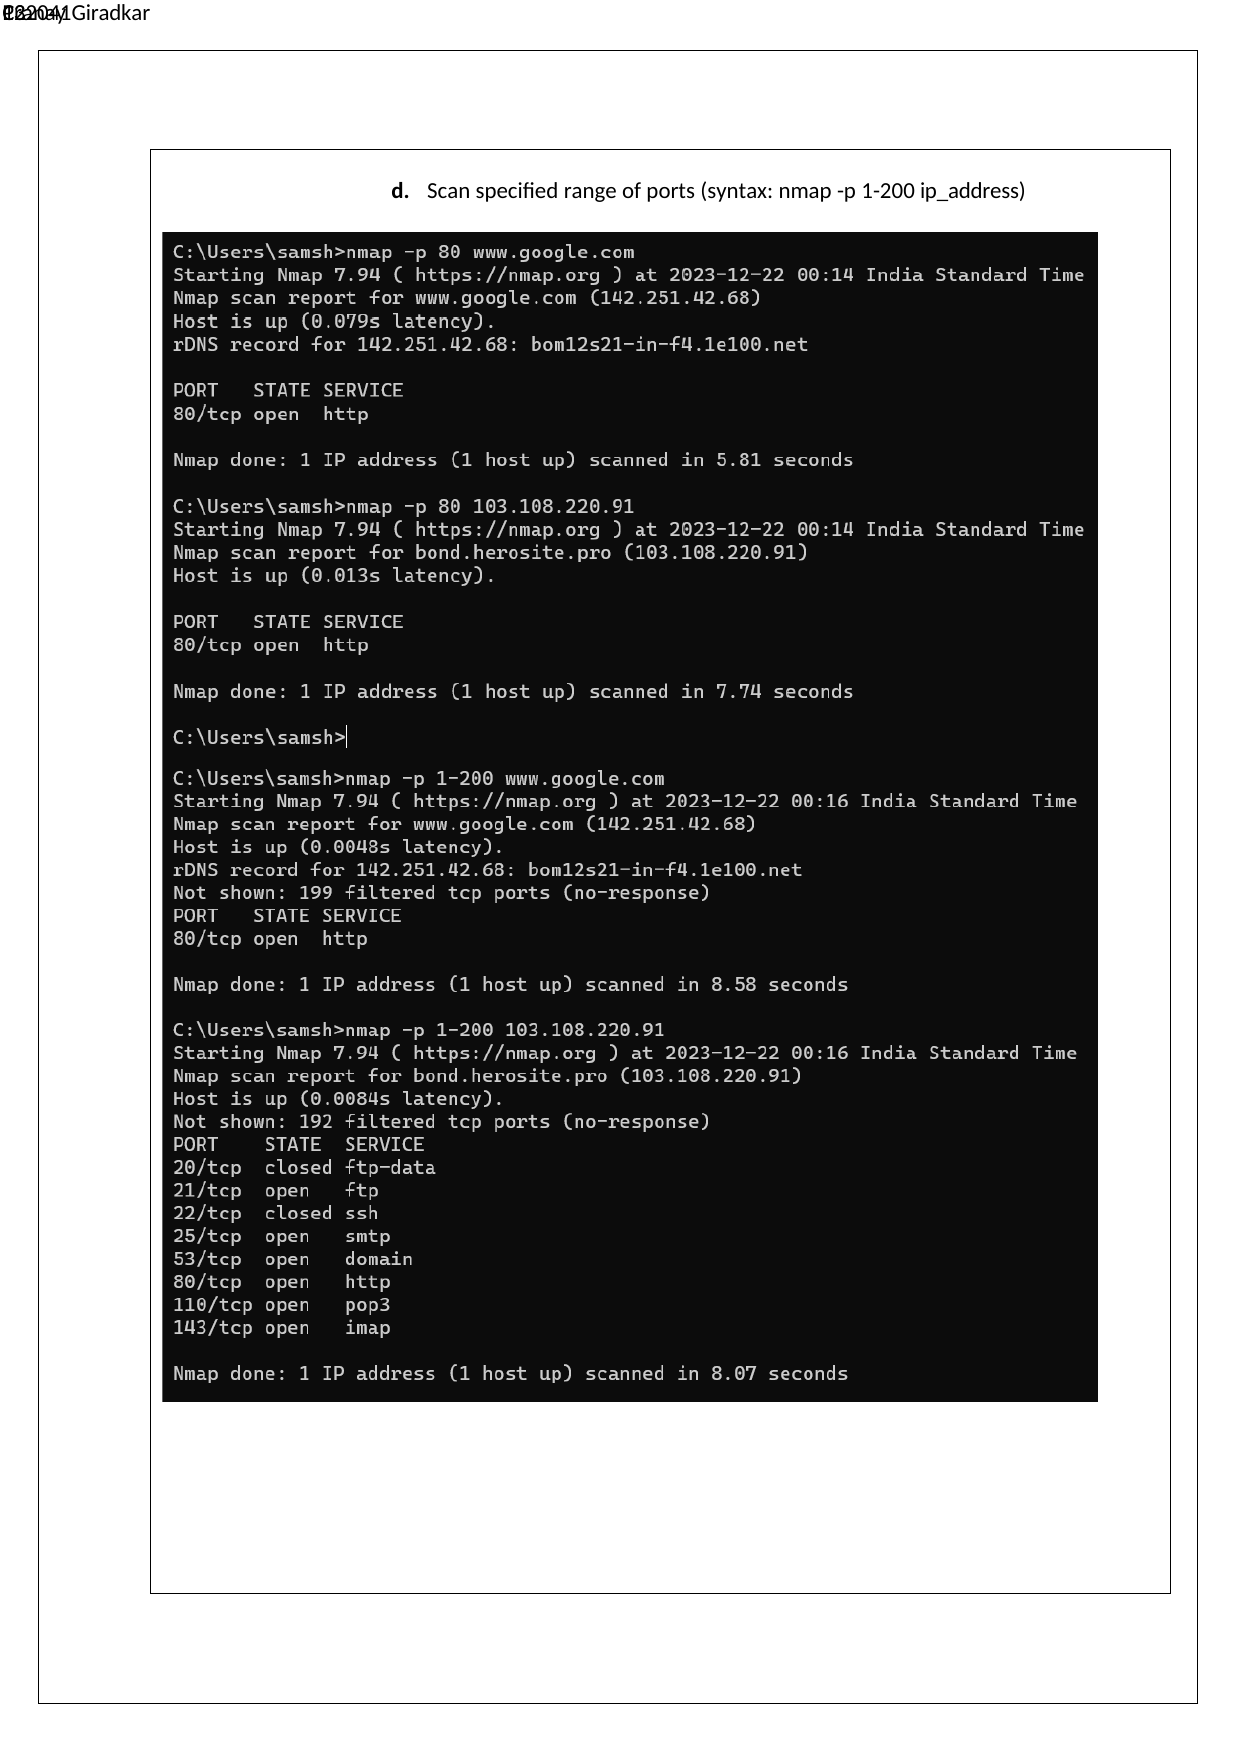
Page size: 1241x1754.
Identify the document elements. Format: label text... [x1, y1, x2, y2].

table_header d. Scan specified range of ports (syntax: nmap -p 1-200 ip_address) [151, 150, 1170, 1593]
picture [162, 232, 1098, 1402]
